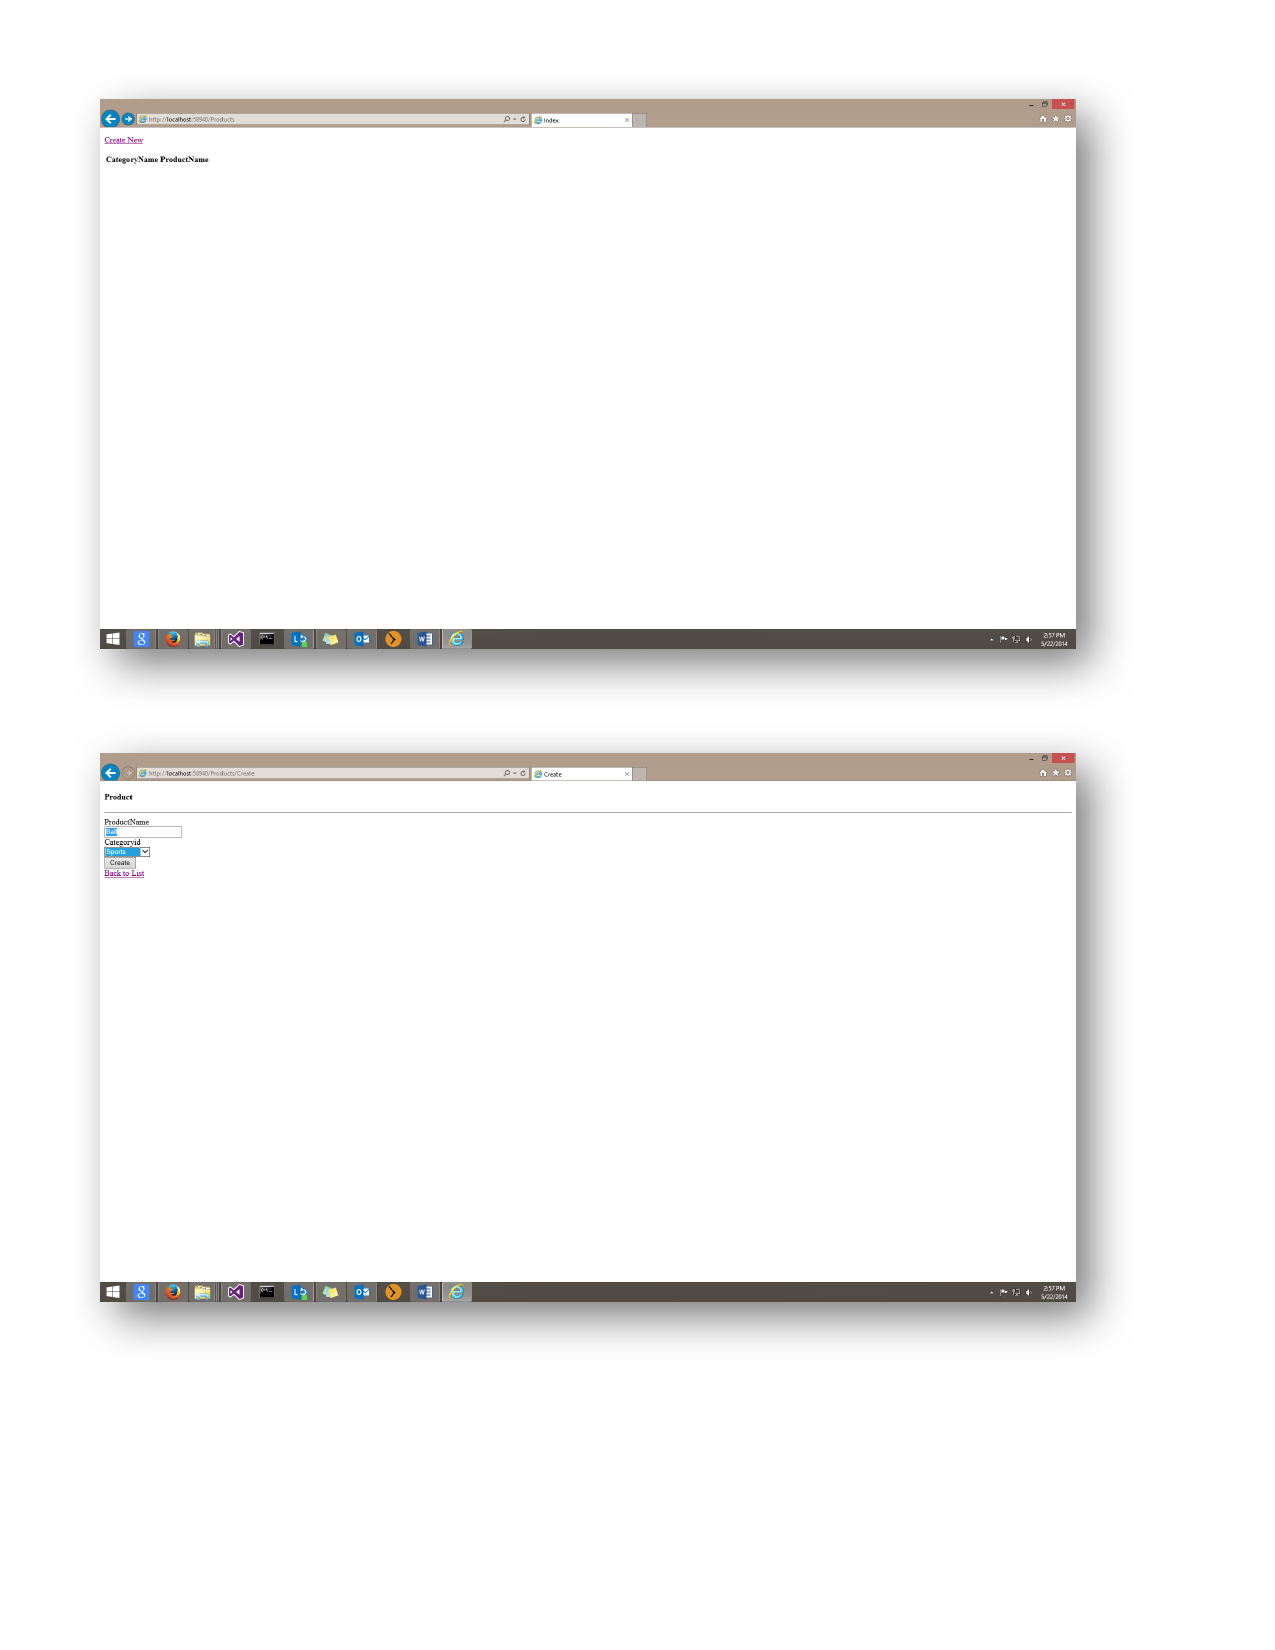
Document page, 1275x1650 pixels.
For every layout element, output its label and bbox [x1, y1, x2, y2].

picture [100, 753, 1076, 1302]
picture [100, 99, 1076, 649]
